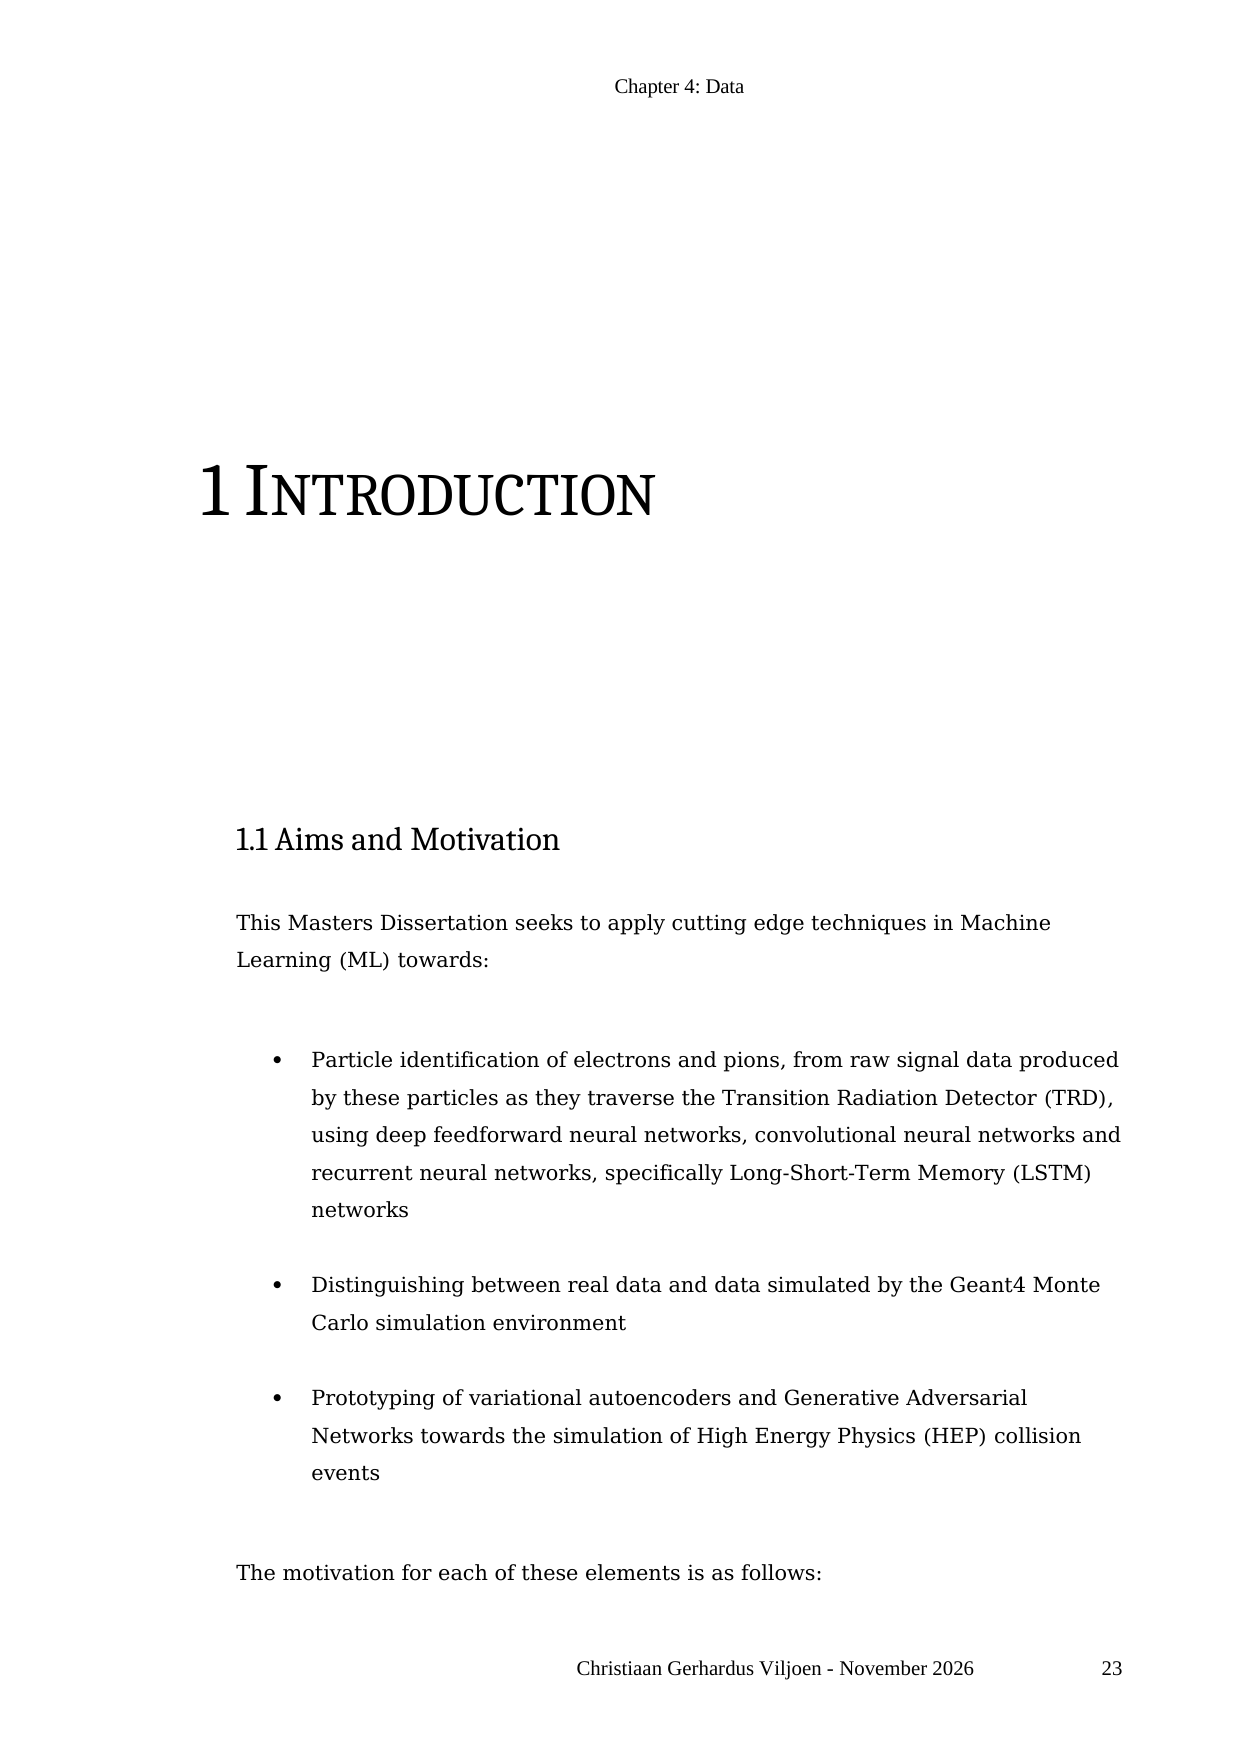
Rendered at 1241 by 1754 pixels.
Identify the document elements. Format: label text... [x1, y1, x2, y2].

list Prototyping of variational autoencoders and Generative Adversarial Networks towards the simulation of High Energy Physics (HEP) collision events [274, 1385, 1122, 1485]
subtitle Aims and Motivation [236, 820, 1122, 859]
text This Masters Dissertation seeks to apply cutting edge techniques in Machine Learning (ML) towards: [236, 909, 1122, 972]
list Distinguishing between real data and data simulated by the Geant4 Monte Carlo simulation environment [274, 1272, 1122, 1335]
subtitle Introduction [201, 448, 1122, 534]
list Particle identification of electrons and pions, from raw signal data produced by these particles as they traverse the Transition Radiation Detector (TRD), using deep feedforward neural networks, convolutional neural networks and recurrent neural networks, specifically Long-Short-Term Memory (LSTM) networks [274, 1047, 1122, 1222]
text The motivation for each of these elements is as follows: [236, 1560, 1122, 1585]
